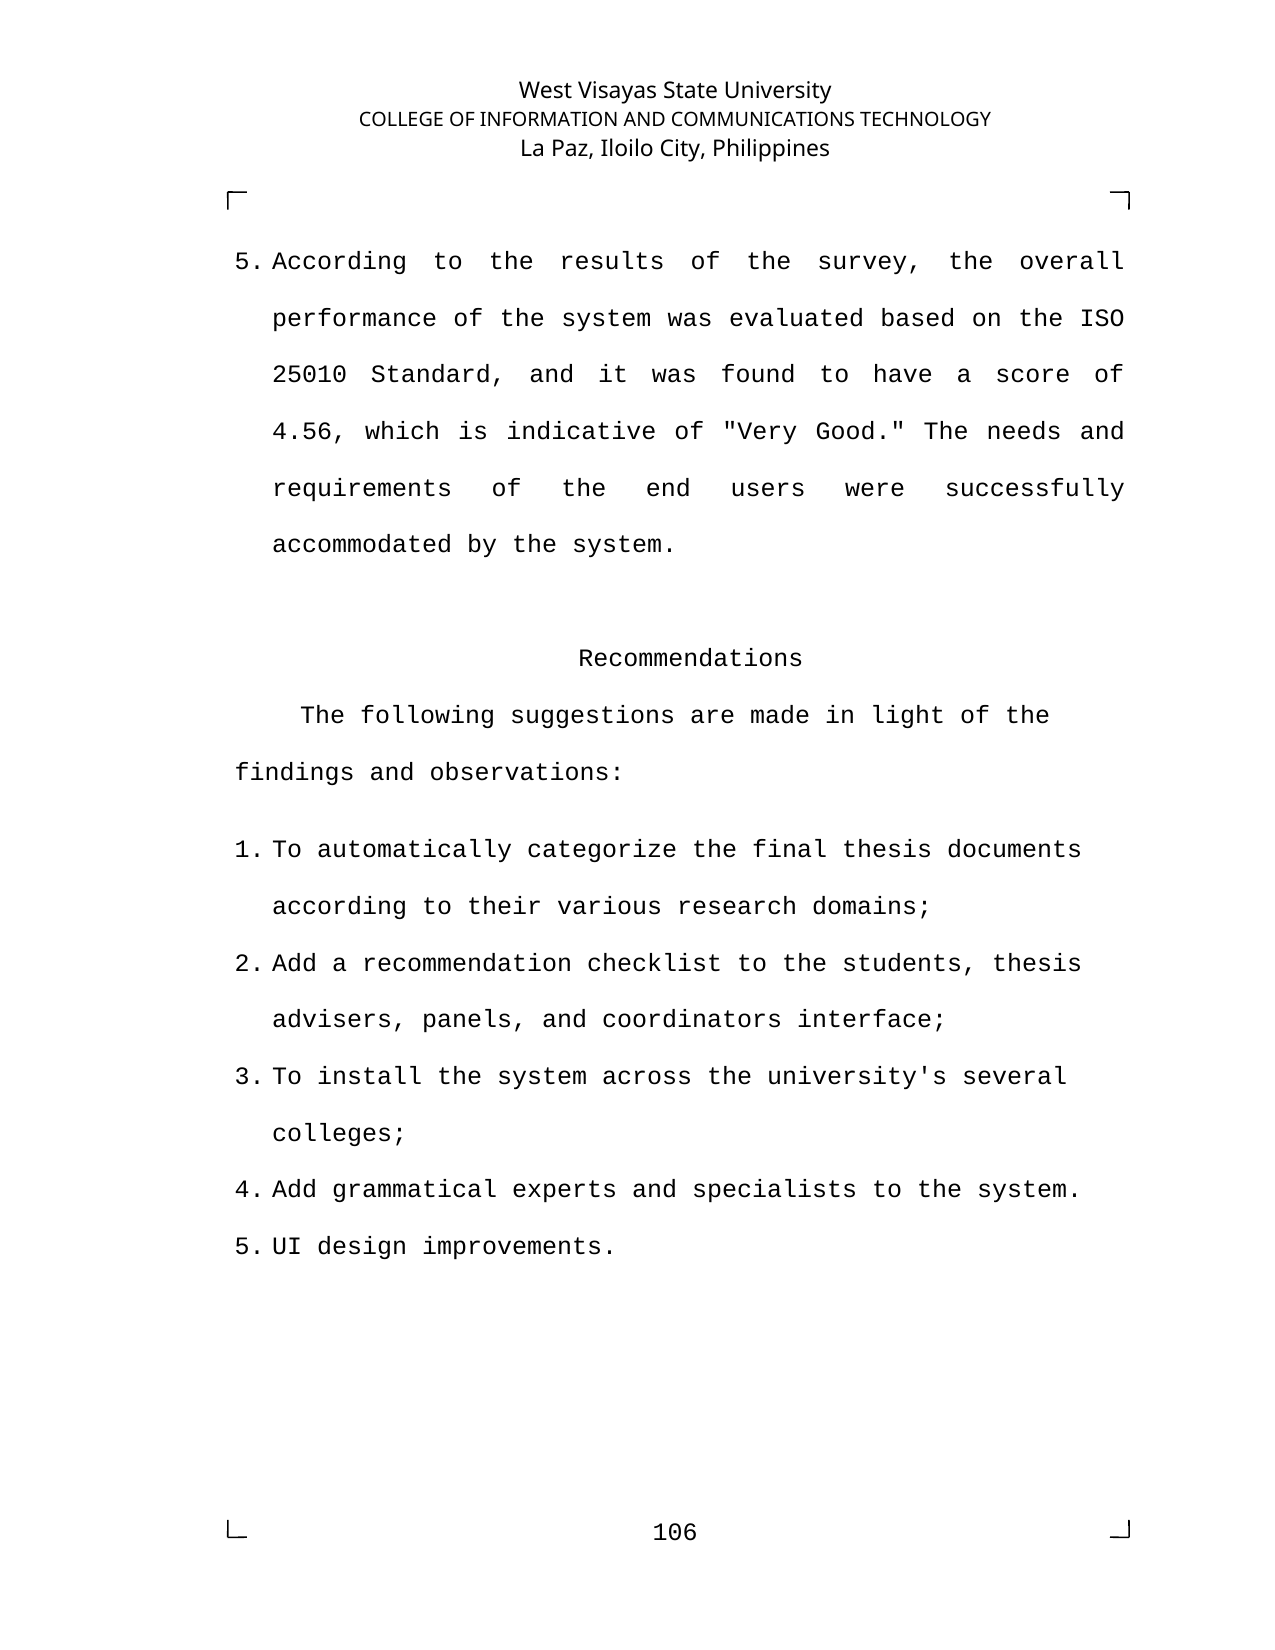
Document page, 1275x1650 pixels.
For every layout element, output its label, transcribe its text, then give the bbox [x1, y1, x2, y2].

subtitle Recommendations [225, 646, 1125, 674]
list To install the system across the university's several colleges; [234, 1063, 1125, 1148]
text The following suggestions are made in light of the findings and observations: [234, 703, 1125, 788]
list To automatically categorize the final thesis documents according to their various research domains; [234, 837, 1125, 922]
list According to the results of the survey, the overall performance of the system was evaluated based on the ISO 25010 Standard, and it was found to have a score of 4.56, which is indicative of "Very Good." The needs and requirements of the end users were successfully accommodated by the system. [234, 248, 1125, 560]
list UI design improvements. [234, 1233, 1125, 1262]
list Add a recommendation checklist to the students, thesis advisers, panels, and coordinators interface; [234, 950, 1125, 1035]
list Add grammatical experts and specialists to the system. [234, 1177, 1125, 1205]
